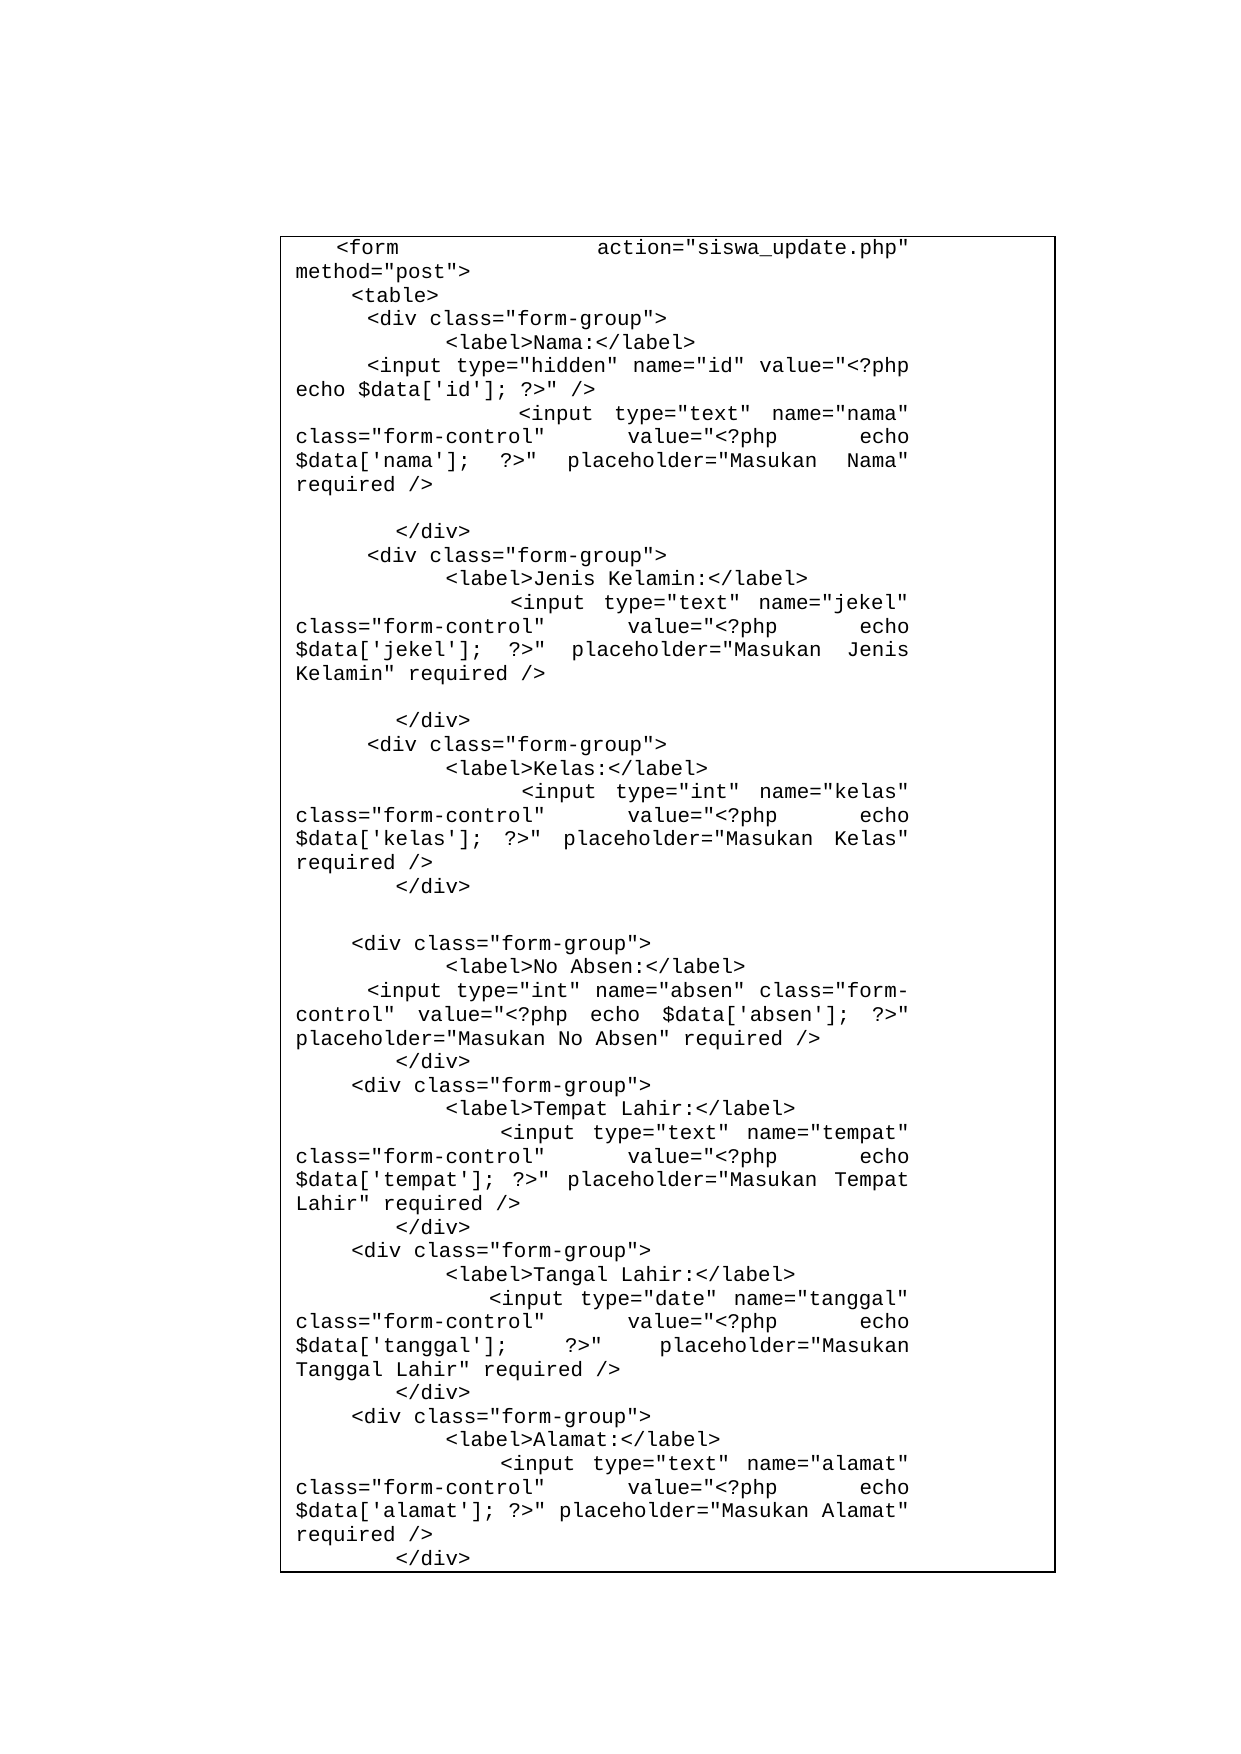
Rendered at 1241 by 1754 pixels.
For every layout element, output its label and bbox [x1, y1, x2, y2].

table_header [281, 237, 1054, 1571]
